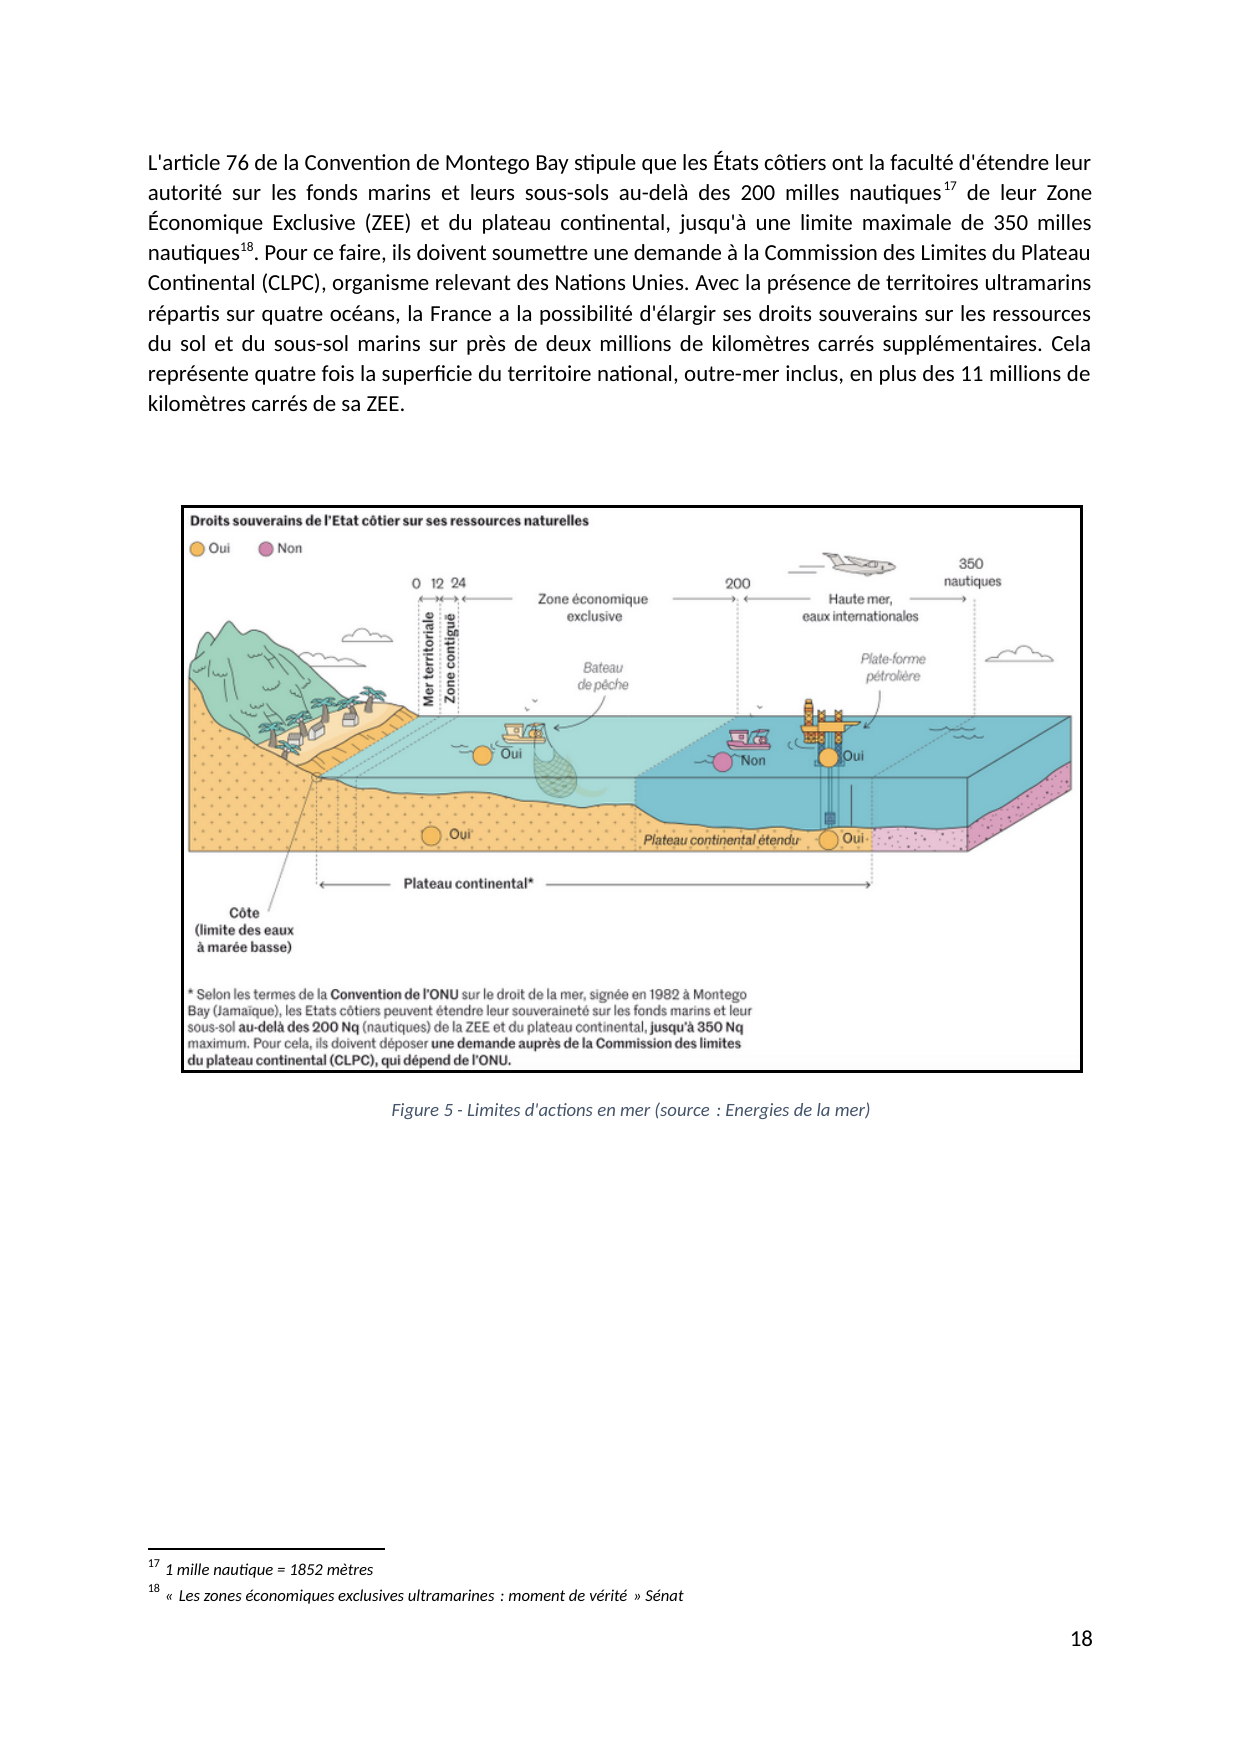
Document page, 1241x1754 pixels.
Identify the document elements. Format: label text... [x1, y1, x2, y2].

text L'article 76 de la Convention de Montego Bay stipule que les États côtiers ont la faculté d'étendre leur autorité sur les fonds marins et leurs sous-sols au-delà des 200 milles nautiques de leur Zone Économique Exclusive (ZEE) et du plateau continental, jusqu'à une limite maximale de 350 milles nautiques. Pour ce faire, ils doivent soumettre une demande à la Commission des Limites du Plateau Continental (CLPC), organisme relevant des Nations Unies. Avec la présence de territoires ultramarins répartis sur quatre océans, la France a la possibilité d'élargir ses droits souverains sur les ressources du sol et du sous-sol marins sur près de deux millions de kilomètres carrés supplémentaires. Cela représente quatre fois la superficie du territoire national, outre-mer inclus, en plus des 11 millions de kilomètres carrés de sa ZEE. [148, 148, 1093, 417]
picture [184, 508, 1080, 1070]
